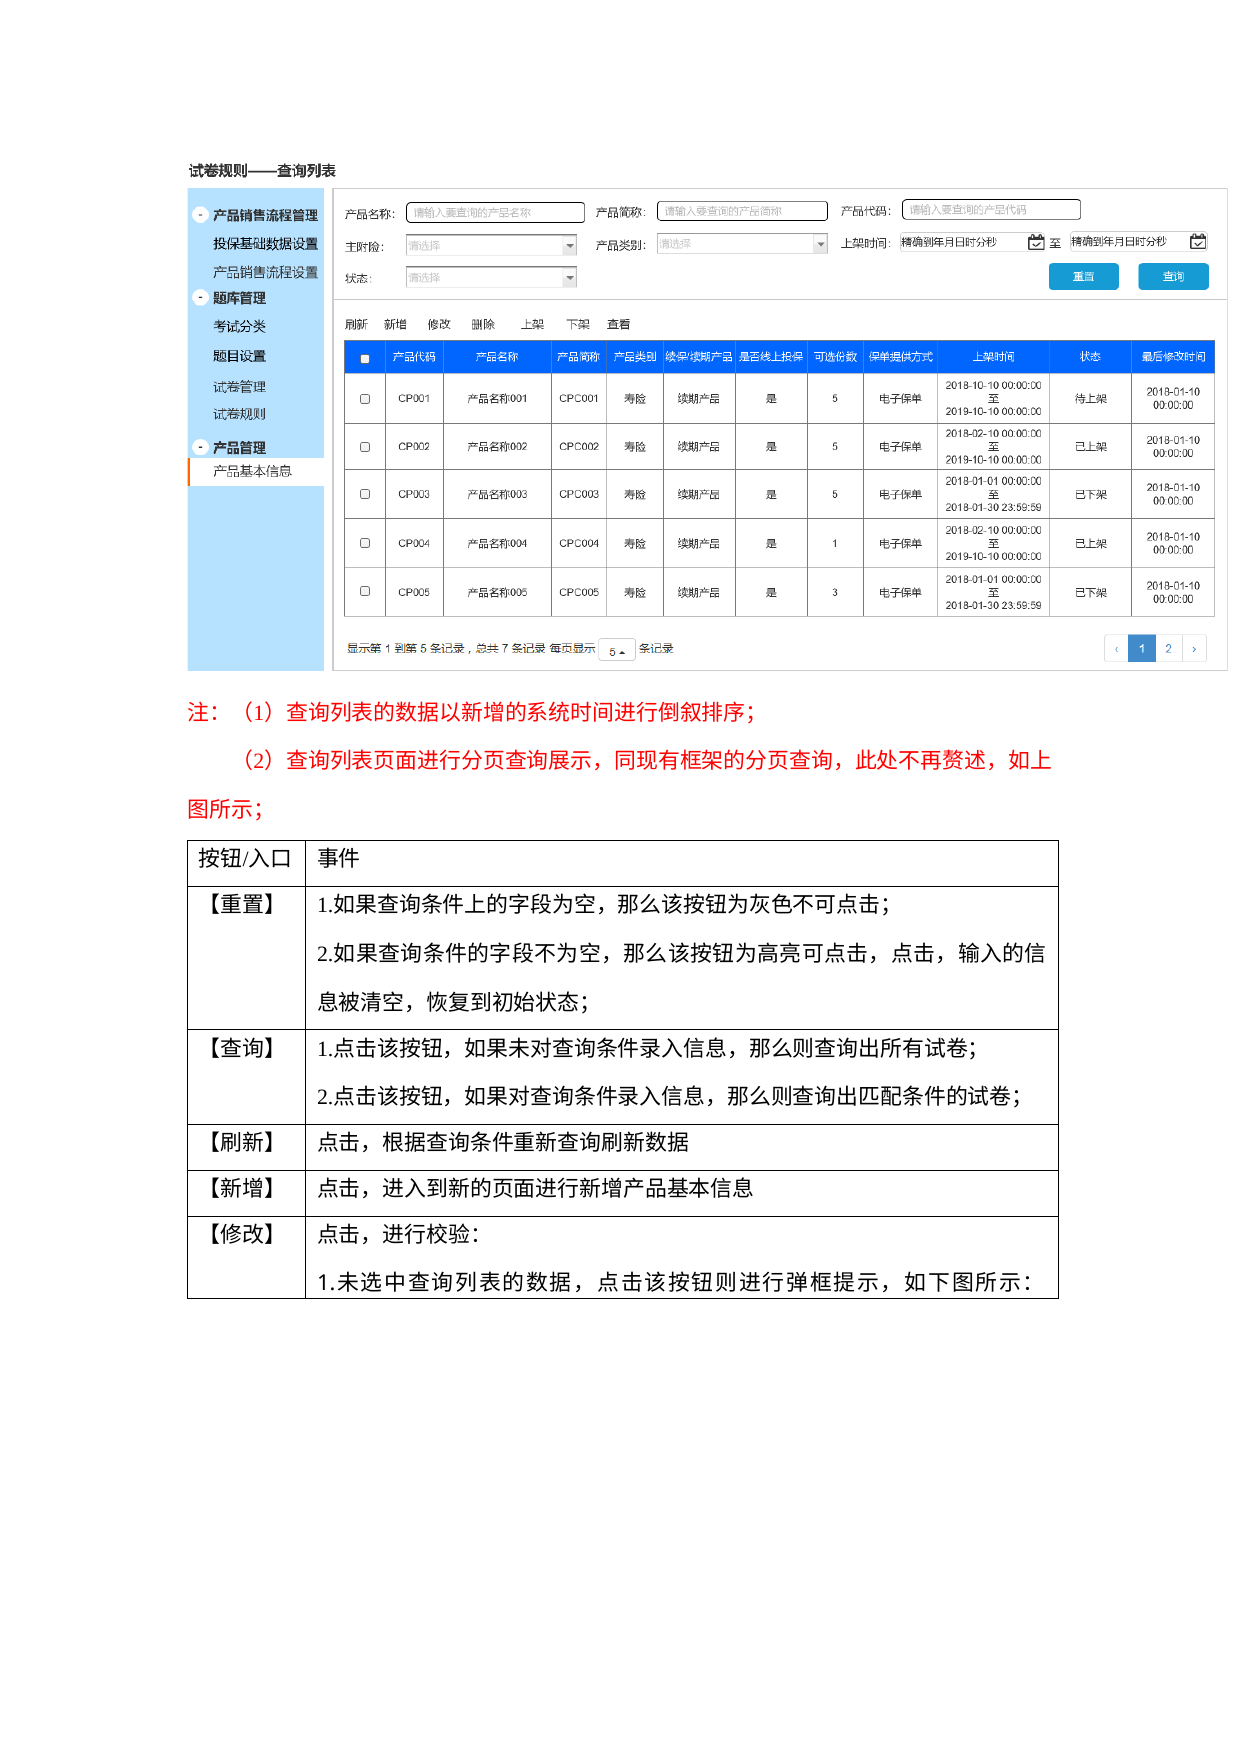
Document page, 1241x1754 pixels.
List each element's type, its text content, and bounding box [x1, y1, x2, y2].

table_cell 【修改】 [188, 1217, 305, 1297]
table_cell 【刷新】 [188, 1125, 305, 1169]
table_cell 1.点击该按钮，如果未对查询条件录入信息，那么则查询出所有试卷； 2.点击该按钮，如果对查询条件录入信息，那么则查询出匹配条件的试卷； [306, 1030, 1058, 1123]
table_header 按钮/入口 [188, 841, 305, 886]
picture [187, 162, 1228, 671]
table_cell 点击，进入到新的页面进行新增产品基本信息 [306, 1171, 1058, 1216]
table_cell 1.如果查询条件上的字段为空，那么该按钮为灰色不可点击； 2.如果查询条件的字段不为空，那么该按钮为高亮可点击，点击，输入的信息被清空，恢复到初始状态； [306, 887, 1058, 1029]
list 注：（1）查询列表的数据以新增的系统时间进行倒叙排序； [187, 694, 1053, 727]
list （2）查询列表页面进行分页查询展示，同现有框架的分页查询，此处不再赘述，如上图所示； [187, 743, 1053, 824]
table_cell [306, 1217, 1058, 1297]
table_cell 【新增】 [188, 1171, 305, 1216]
table_header 事件 [306, 841, 1058, 886]
table_cell 点击，根据查询条件重新查询刷新数据 [306, 1125, 1058, 1169]
table_cell 【查询】 [188, 1030, 305, 1123]
table_cell 【重置】 [188, 887, 305, 1029]
